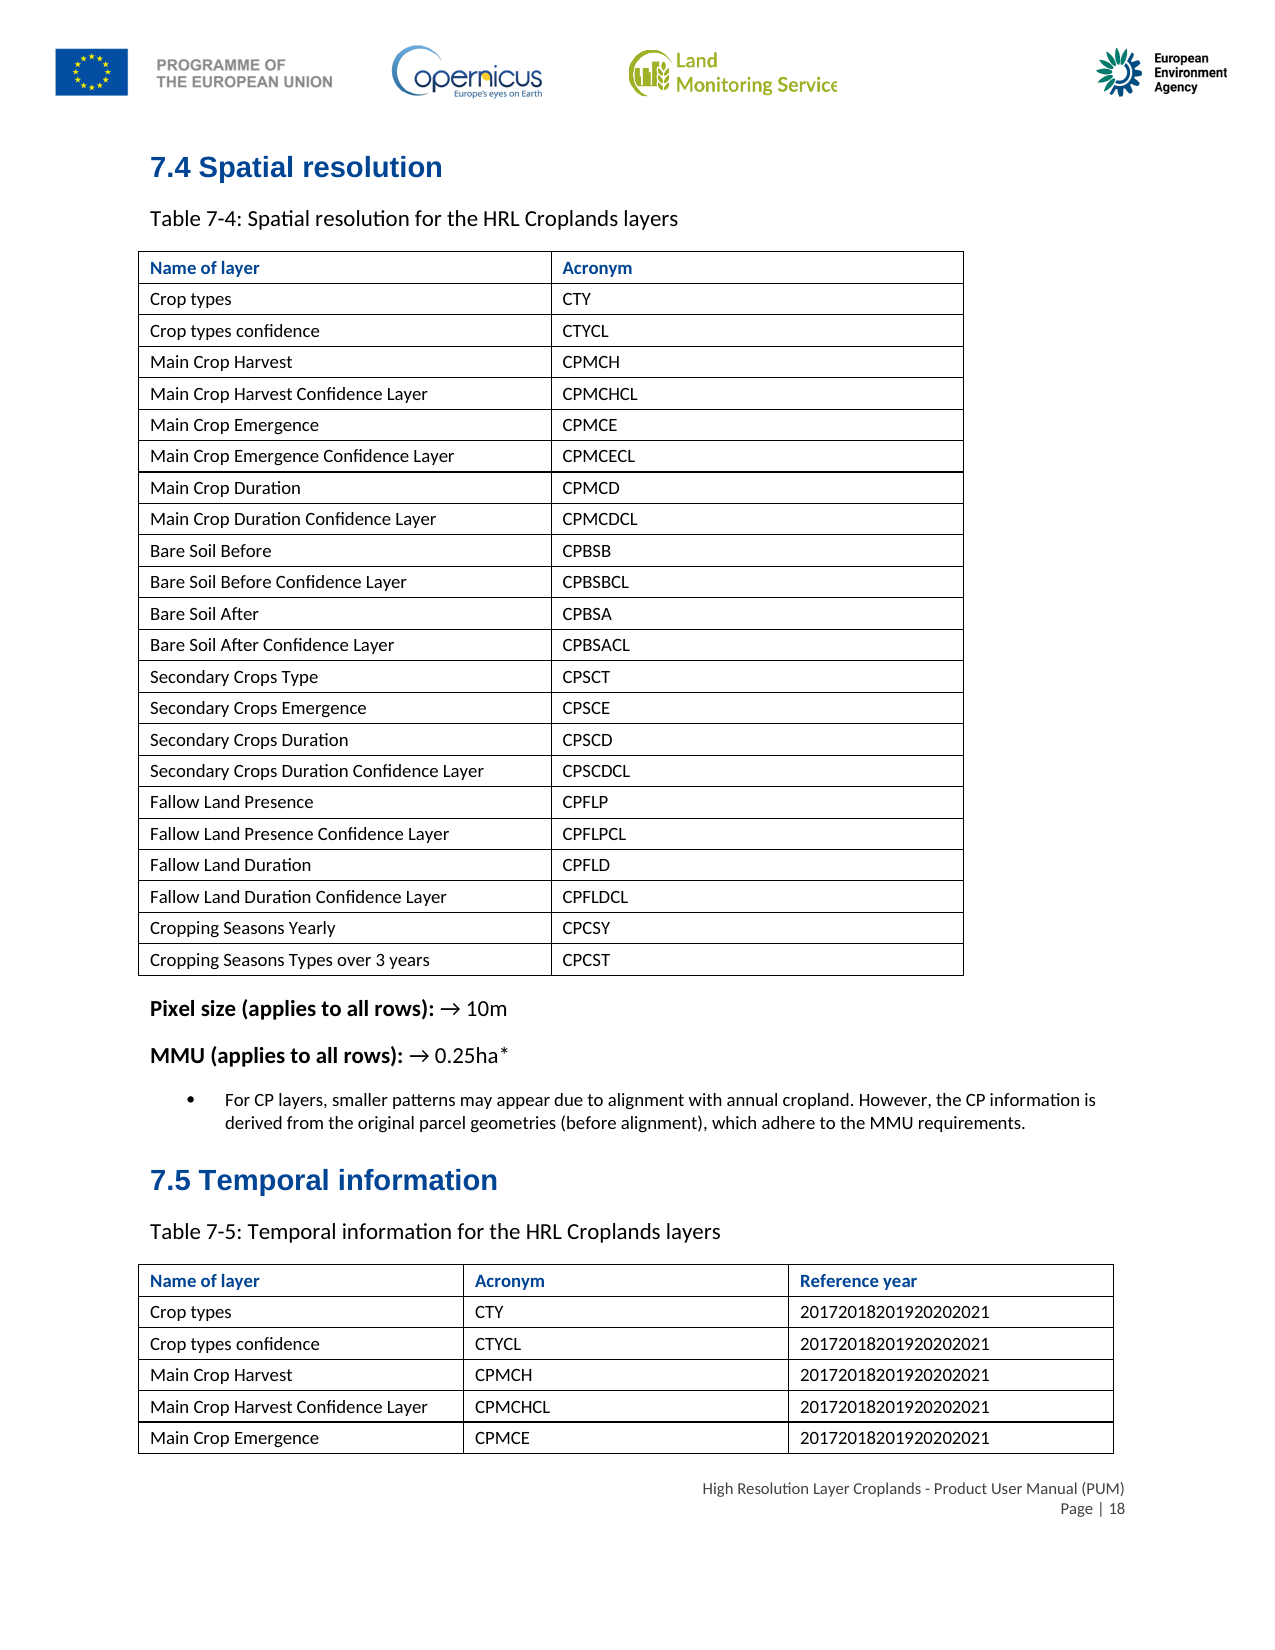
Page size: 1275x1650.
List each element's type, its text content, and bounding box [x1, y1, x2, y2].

text MMU (applies to all rows): → 0.25ha* [150, 1041, 1125, 1069]
table_header Reference year [789, 1265, 1113, 1296]
table_cell Main Crop Emergence [139, 1423, 463, 1453]
table_cell CPMCHCL [552, 378, 963, 408]
table_cell Cropping Seasons Yearly [139, 913, 551, 943]
picture [1094, 46, 1228, 97]
table_cell Fallow Land Duration [139, 850, 551, 880]
table_cell CPMCHCL [464, 1391, 788, 1421]
table_cell Bare Soil After [139, 598, 551, 629]
table_cell CPSCE [552, 693, 963, 723]
table_cell Bare Soil Before [139, 535, 551, 566]
table_cell Crop types confidence [139, 1328, 463, 1358]
table_cell Fallow Land Presence Confidence Layer [139, 819, 551, 849]
table_cell CPSCD [552, 724, 963, 754]
table_cell Main Crop Duration Confidence Layer [139, 504, 551, 534]
table_cell CPSCDCL [552, 756, 963, 786]
table_cell Crop types [139, 1297, 463, 1327]
table_cell 20172018201920202021 [789, 1391, 1113, 1421]
subtitle 7.4 Spatial resolution [150, 150, 1125, 183]
table_cell Secondary Crops Emergence [139, 693, 551, 723]
table_cell 20172018201920202021 [789, 1328, 1113, 1358]
table_cell CTY [464, 1297, 788, 1327]
table_cell CPFLDCL [552, 881, 963, 912]
table_cell CPMCECL [552, 441, 963, 471]
table_cell CPBSB [552, 535, 963, 566]
table_cell CPBSACL [552, 630, 963, 660]
table_cell CPMCDCL [552, 504, 963, 534]
table_cell CPCST [552, 944, 963, 975]
text Table 7-5: Temporal information for the HRL Croplands layers [150, 1217, 1125, 1245]
table_cell Main Crop Harvest [139, 347, 551, 377]
table_cell CPFLPCL [552, 819, 963, 849]
table_cell CTYCL [552, 315, 963, 346]
table_cell CPMCD [552, 473, 963, 503]
table_cell Main Crop Emergence [139, 410, 551, 440]
table_cell CPFLD [552, 850, 963, 880]
table_cell CPMCH [464, 1360, 788, 1390]
table_cell Secondary Crops Duration [139, 724, 551, 754]
table_cell CPSCT [552, 661, 963, 692]
table_cell Main Crop Emergence Confidence Layer [139, 441, 551, 471]
table_cell CPBSA [552, 598, 963, 629]
table_cell CPMCE [464, 1423, 788, 1453]
text Table 7-4: Spatial resolution for the HRL Croplands layers [150, 204, 1125, 232]
table_cell CPFLP [552, 787, 963, 817]
table_cell Cropping Seasons Types over 3 years [139, 944, 551, 975]
table_cell Fallow Land Presence [139, 787, 551, 817]
list For CP layers, smaller patterns may appear due to alignment with annual cropland. However, the CP information is derived from the original parcel geometries (before alignment), which adhere to the MMU requirements. [187, 1088, 1125, 1134]
table_cell Bare Soil After Confidence Layer [139, 630, 551, 660]
table_cell Main Crop Harvest Confidence Layer [139, 378, 551, 408]
table_cell CPMCH [552, 347, 963, 377]
table_cell 20172018201920202021 [789, 1297, 1113, 1327]
table_cell Main Crop Duration [139, 473, 551, 503]
table_cell Fallow Land Duration Confidence Layer [139, 881, 551, 912]
table_cell Crop types confidence [139, 315, 551, 346]
table_cell Secondary Crops Type [139, 661, 551, 692]
table_cell Crop types [139, 284, 551, 314]
picture [628, 50, 837, 97]
subtitle 7.5 Temporal information [150, 1163, 1125, 1197]
table_header Acronym [552, 252, 963, 283]
table_header Acronym [464, 1265, 788, 1296]
table_cell CTY [552, 284, 963, 314]
table_cell Main Crop Harvest Confidence Layer [139, 1391, 463, 1421]
table_cell Main Crop Harvest [139, 1360, 463, 1390]
table_cell CPBSBCL [552, 567, 963, 597]
picture [371, 15, 560, 130]
text Pixel size (applies to all rows): → 10m [150, 994, 1125, 1022]
table_header Name of layer [139, 252, 551, 283]
table_cell CTYCL [464, 1328, 788, 1358]
table_cell 20172018201920202021 [789, 1423, 1113, 1453]
picture [29, 21, 351, 124]
table_cell CPMCE [552, 410, 963, 440]
table_header Name of layer [139, 1265, 463, 1296]
table_cell CPCSY [552, 913, 963, 943]
table_cell Bare Soil Before Confidence Layer [139, 567, 551, 597]
table_cell Secondary Crops Duration Confidence Layer [139, 756, 551, 786]
table_cell 20172018201920202021 [789, 1360, 1113, 1390]
